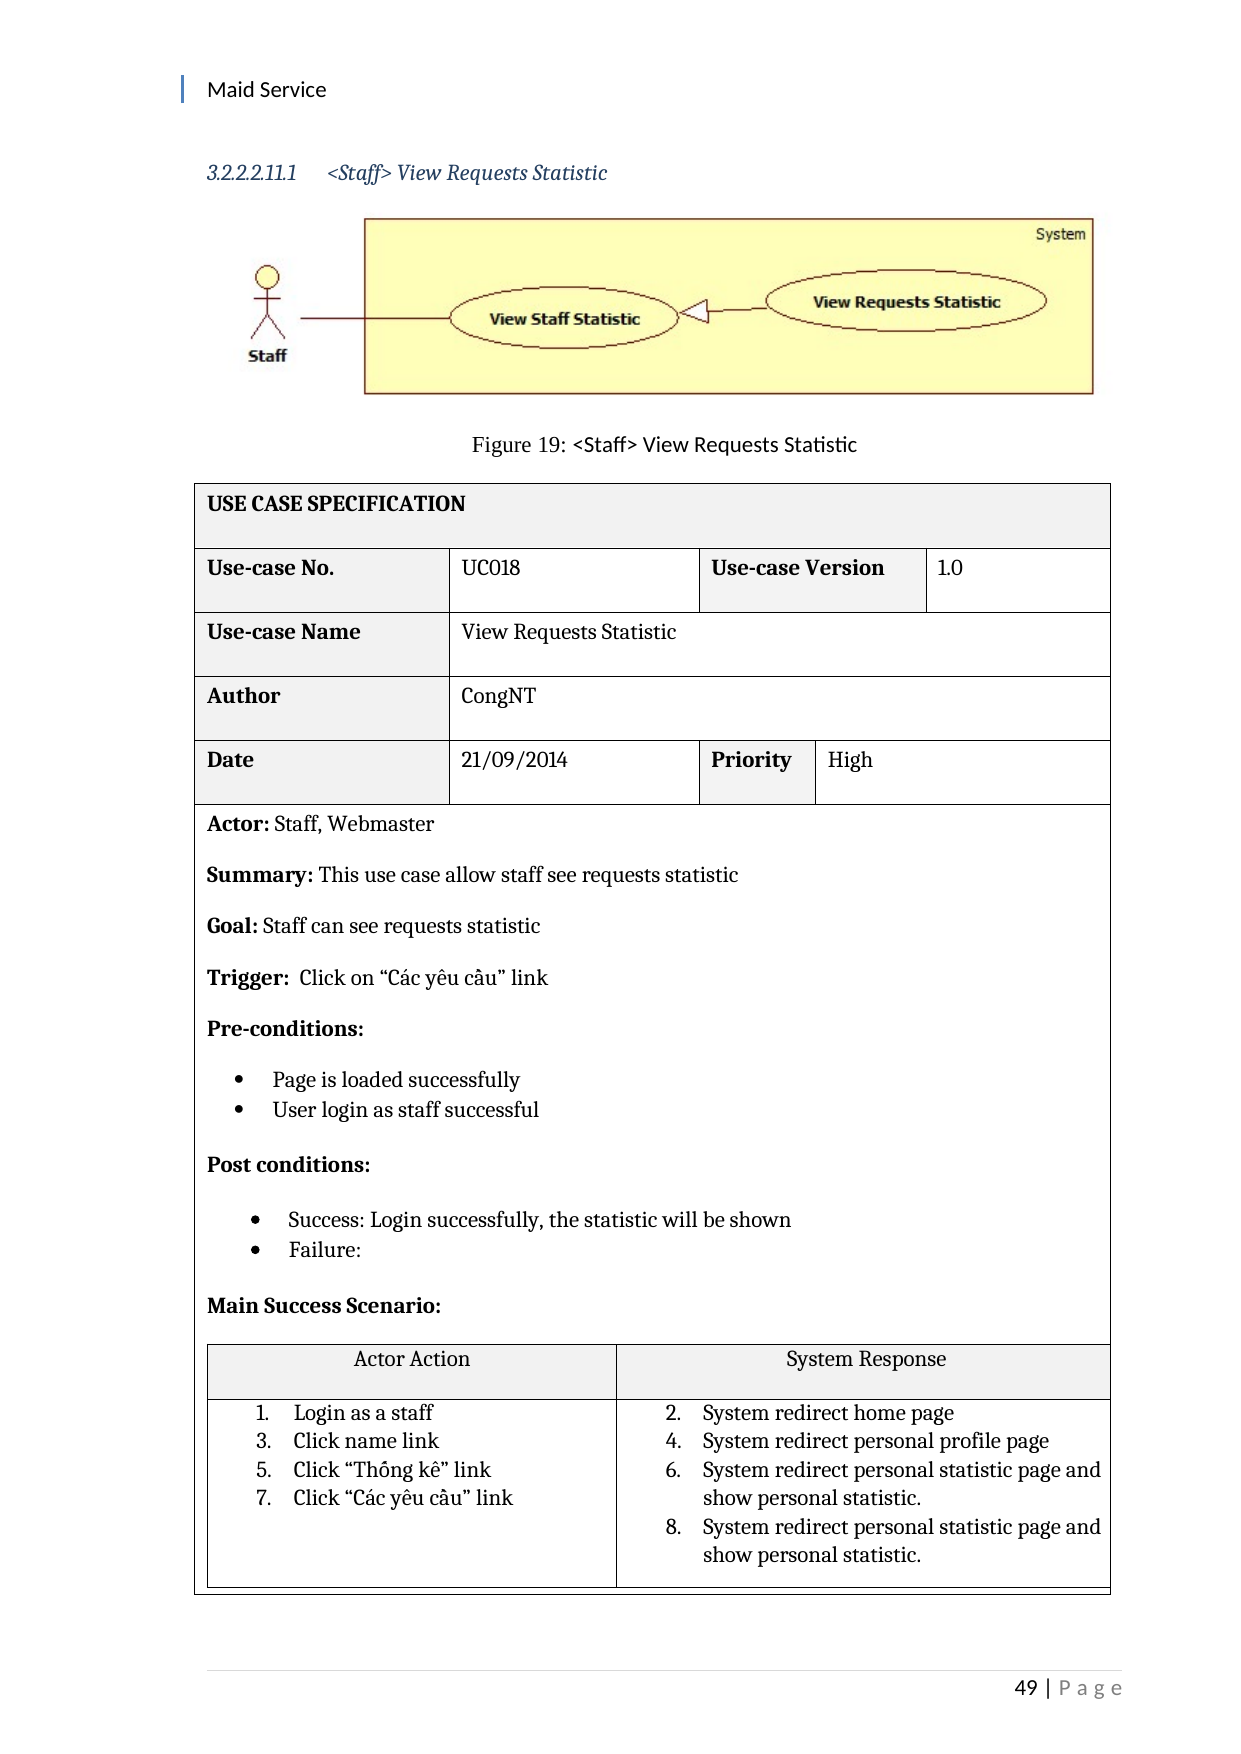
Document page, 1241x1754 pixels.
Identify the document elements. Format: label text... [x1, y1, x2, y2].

table_cell 1.0 [927, 549, 1110, 612]
table_cell Author [195, 677, 449, 740]
subtitle <Staff> View Requests Statistic [207, 160, 1122, 186]
text Figure 19: <Staff> View Requests Statistic [207, 423, 1122, 458]
table_cell View Requests Statistic [450, 613, 1110, 676]
table_cell Date [195, 741, 449, 804]
table_cell UC018 [450, 549, 699, 612]
table_cell High [816, 741, 1110, 804]
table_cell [195, 805, 1110, 1594]
picture [206, 190, 1122, 423]
table_cell 21/09/2014 [450, 741, 699, 804]
table_cell Use-case No. [195, 549, 449, 612]
table_cell Use-case Name [195, 613, 449, 676]
table_cell Priority [700, 741, 815, 804]
table_header USE CASE SPECIFICATION [195, 484, 1110, 547]
table_cell Use-case Version [700, 549, 926, 612]
table_cell CongNT [450, 677, 1110, 740]
